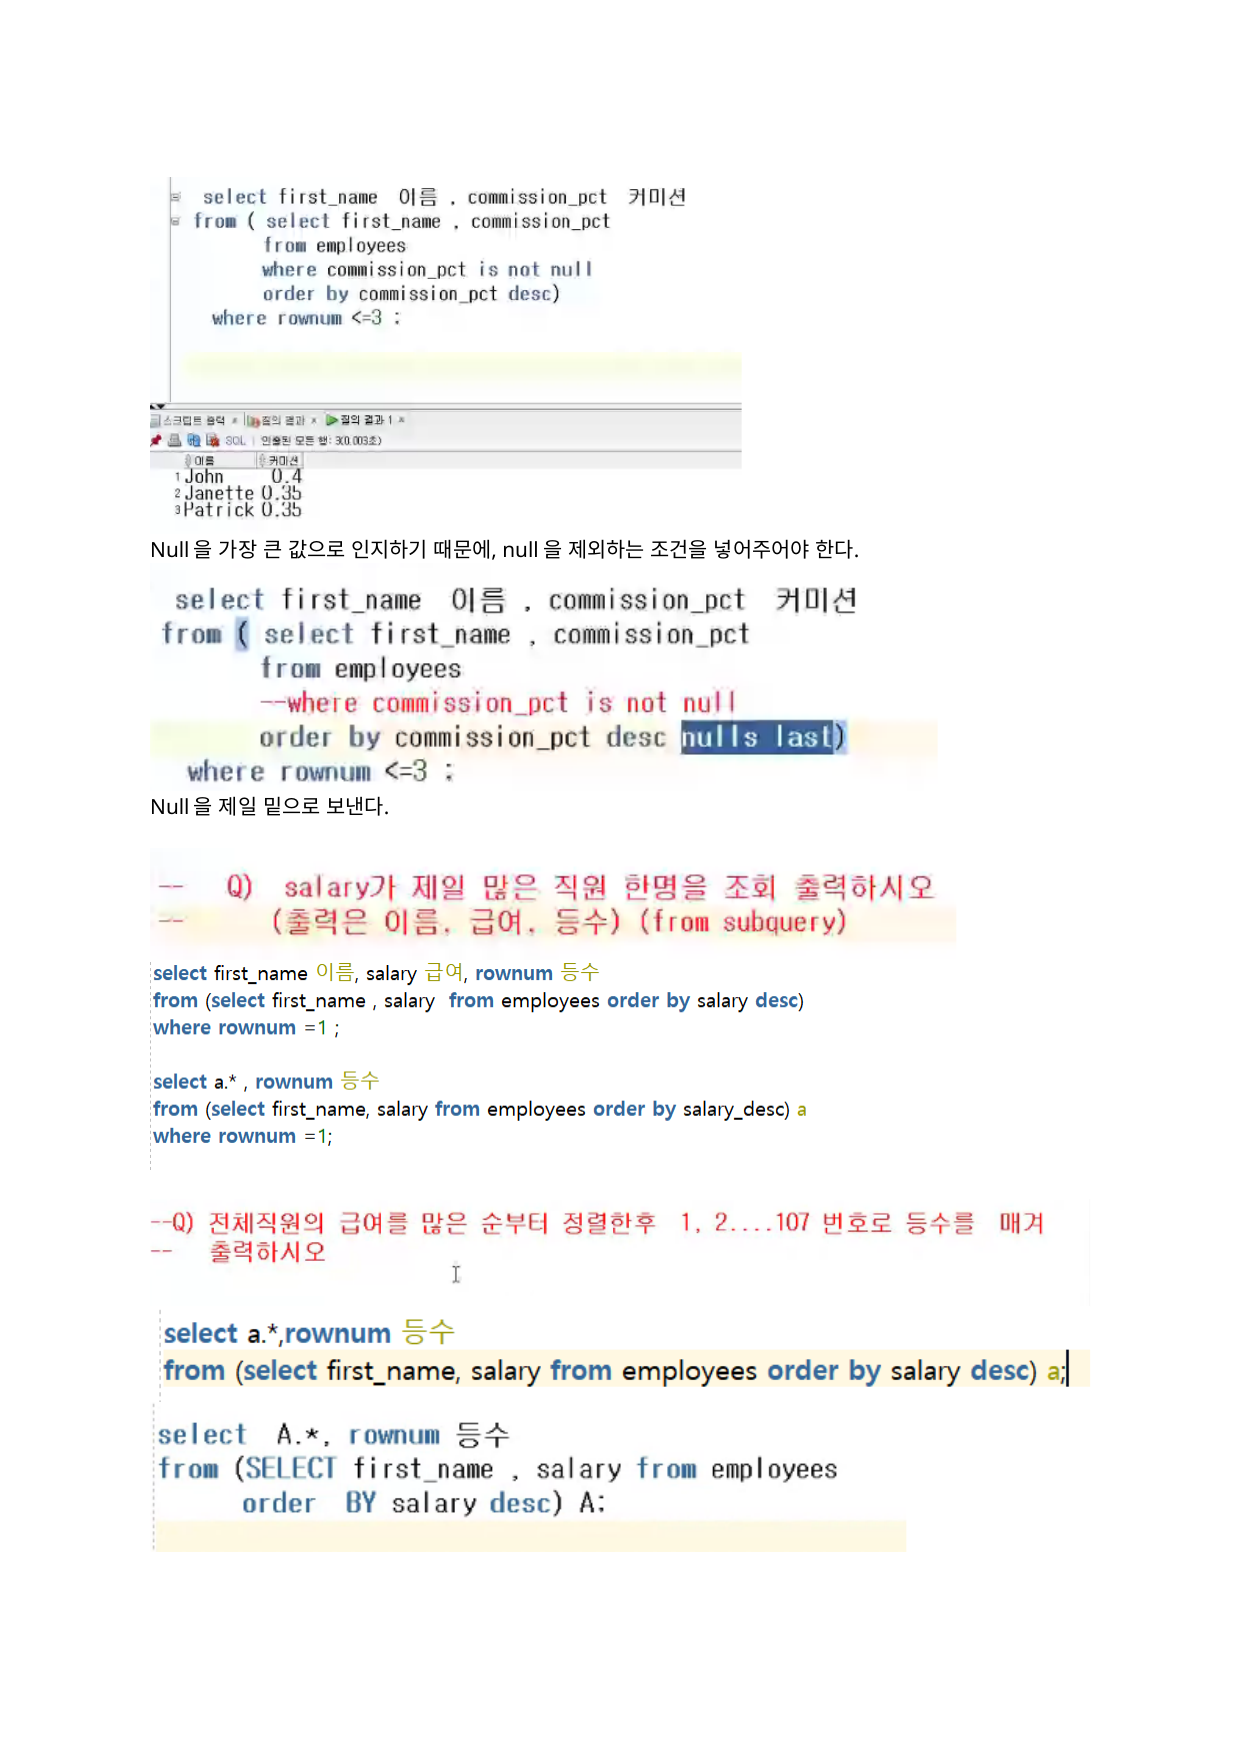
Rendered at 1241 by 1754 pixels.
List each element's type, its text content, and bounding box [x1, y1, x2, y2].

picture [150, 848, 957, 1171]
picture [150, 563, 938, 791]
text Null을 가장 큰 값으로 인지하기 때문에, null을 제외하는 조건을 넣어주어야 한다. [150, 533, 1090, 564]
text Null을 제일 밑으로 보낸다. [150, 790, 1090, 821]
picture [150, 177, 742, 534]
picture [150, 1199, 1091, 1552]
